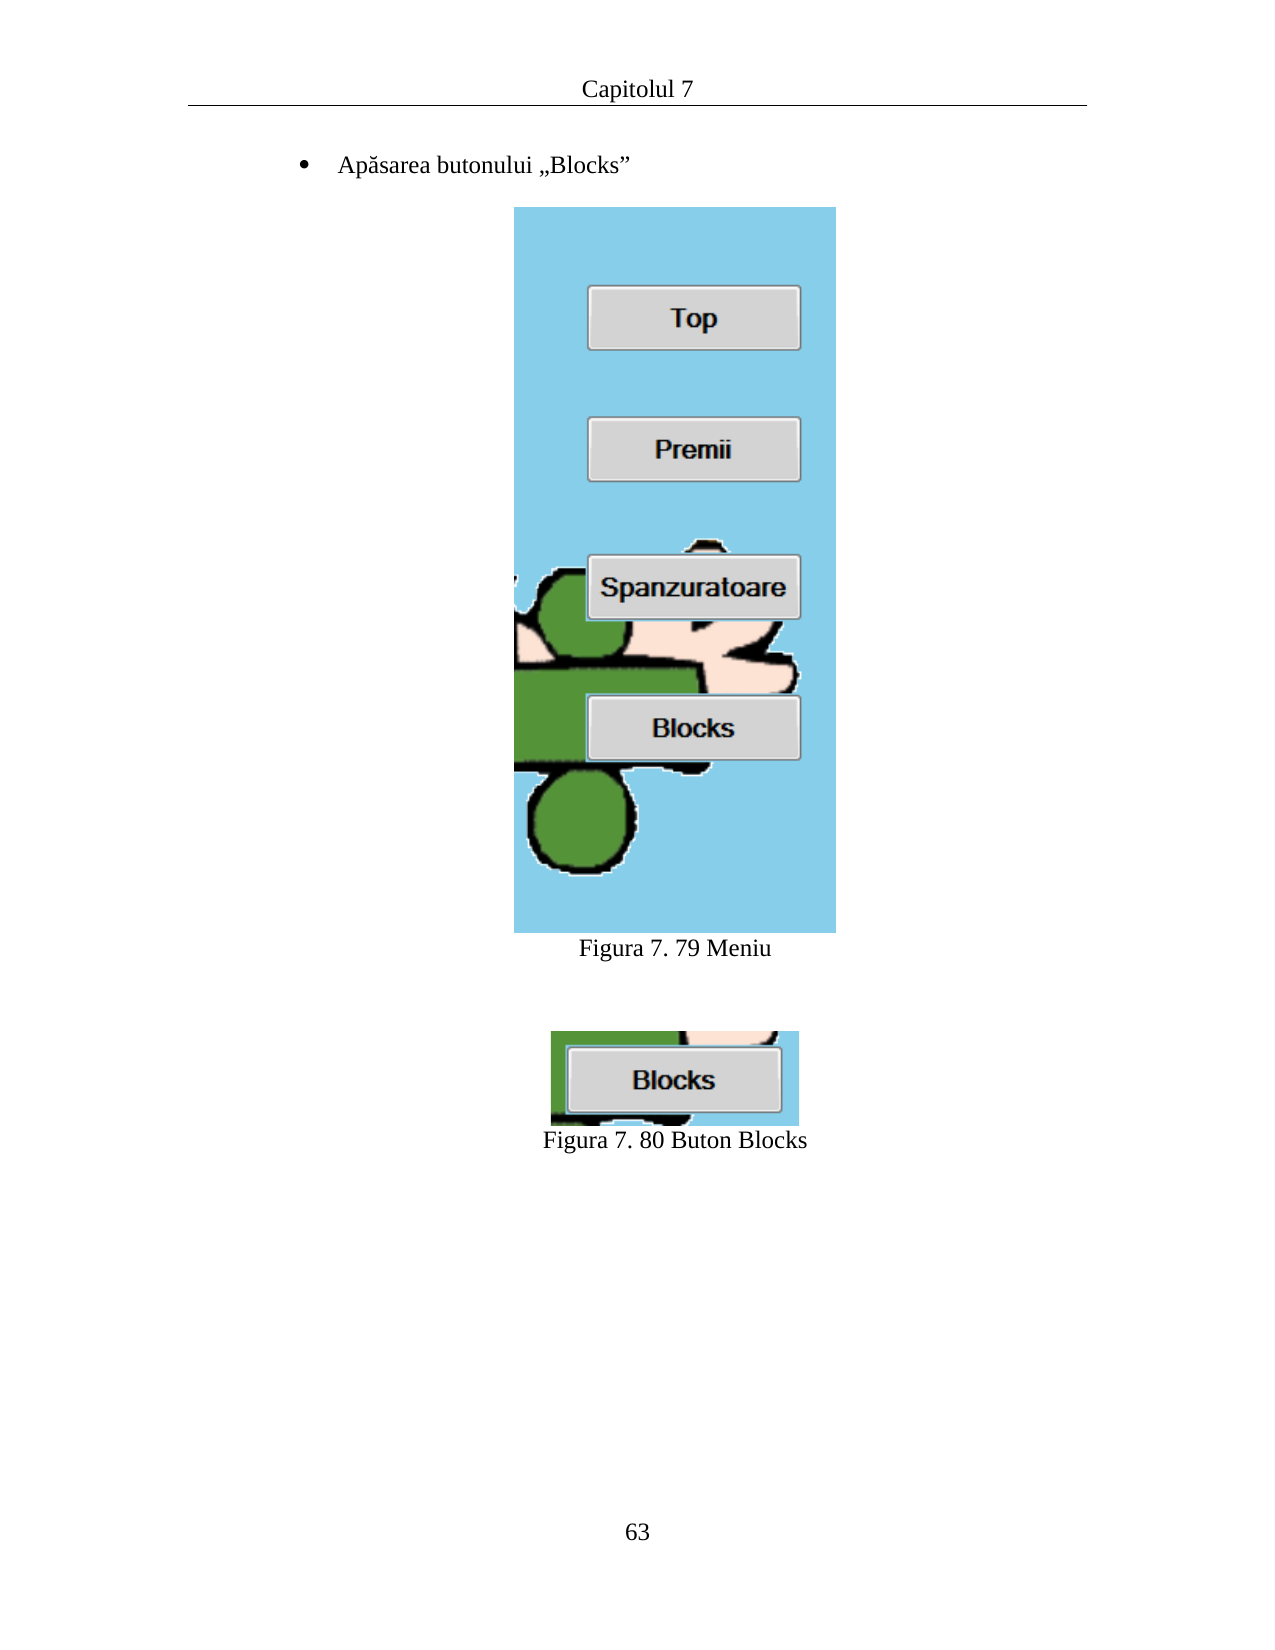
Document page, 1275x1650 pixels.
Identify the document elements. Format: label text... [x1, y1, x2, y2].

picture [550, 1031, 800, 1126]
picture [514, 207, 836, 933]
list Apăsarea butonului „Blocks” [300, 150, 1087, 179]
